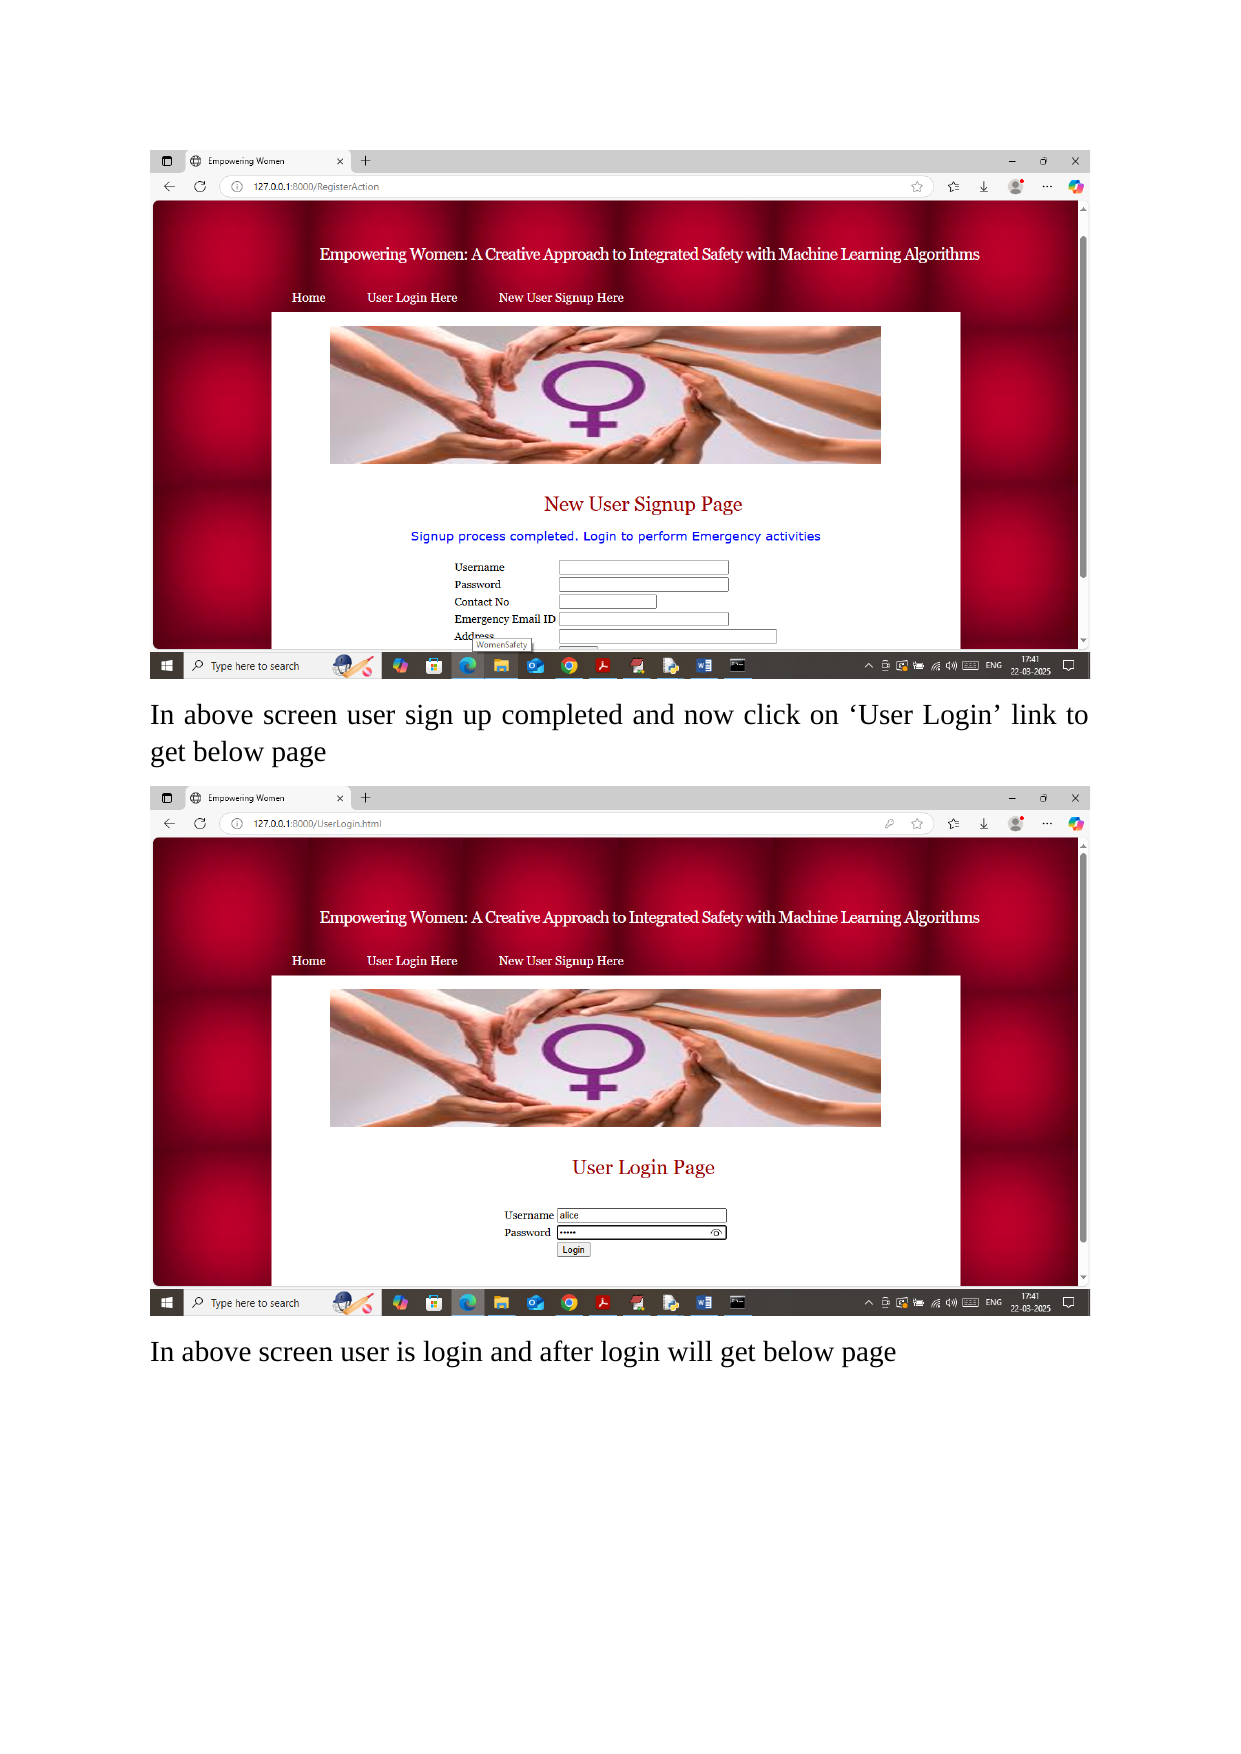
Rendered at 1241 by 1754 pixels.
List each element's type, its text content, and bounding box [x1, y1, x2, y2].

text In above screen user sign up completed and now click on ‘User Login’ link to get below page [150, 697, 1090, 767]
text In above screen user is login and after login will get below page [150, 1334, 1090, 1367]
picture [150, 150, 1091, 679]
picture [150, 786, 1091, 1316]
